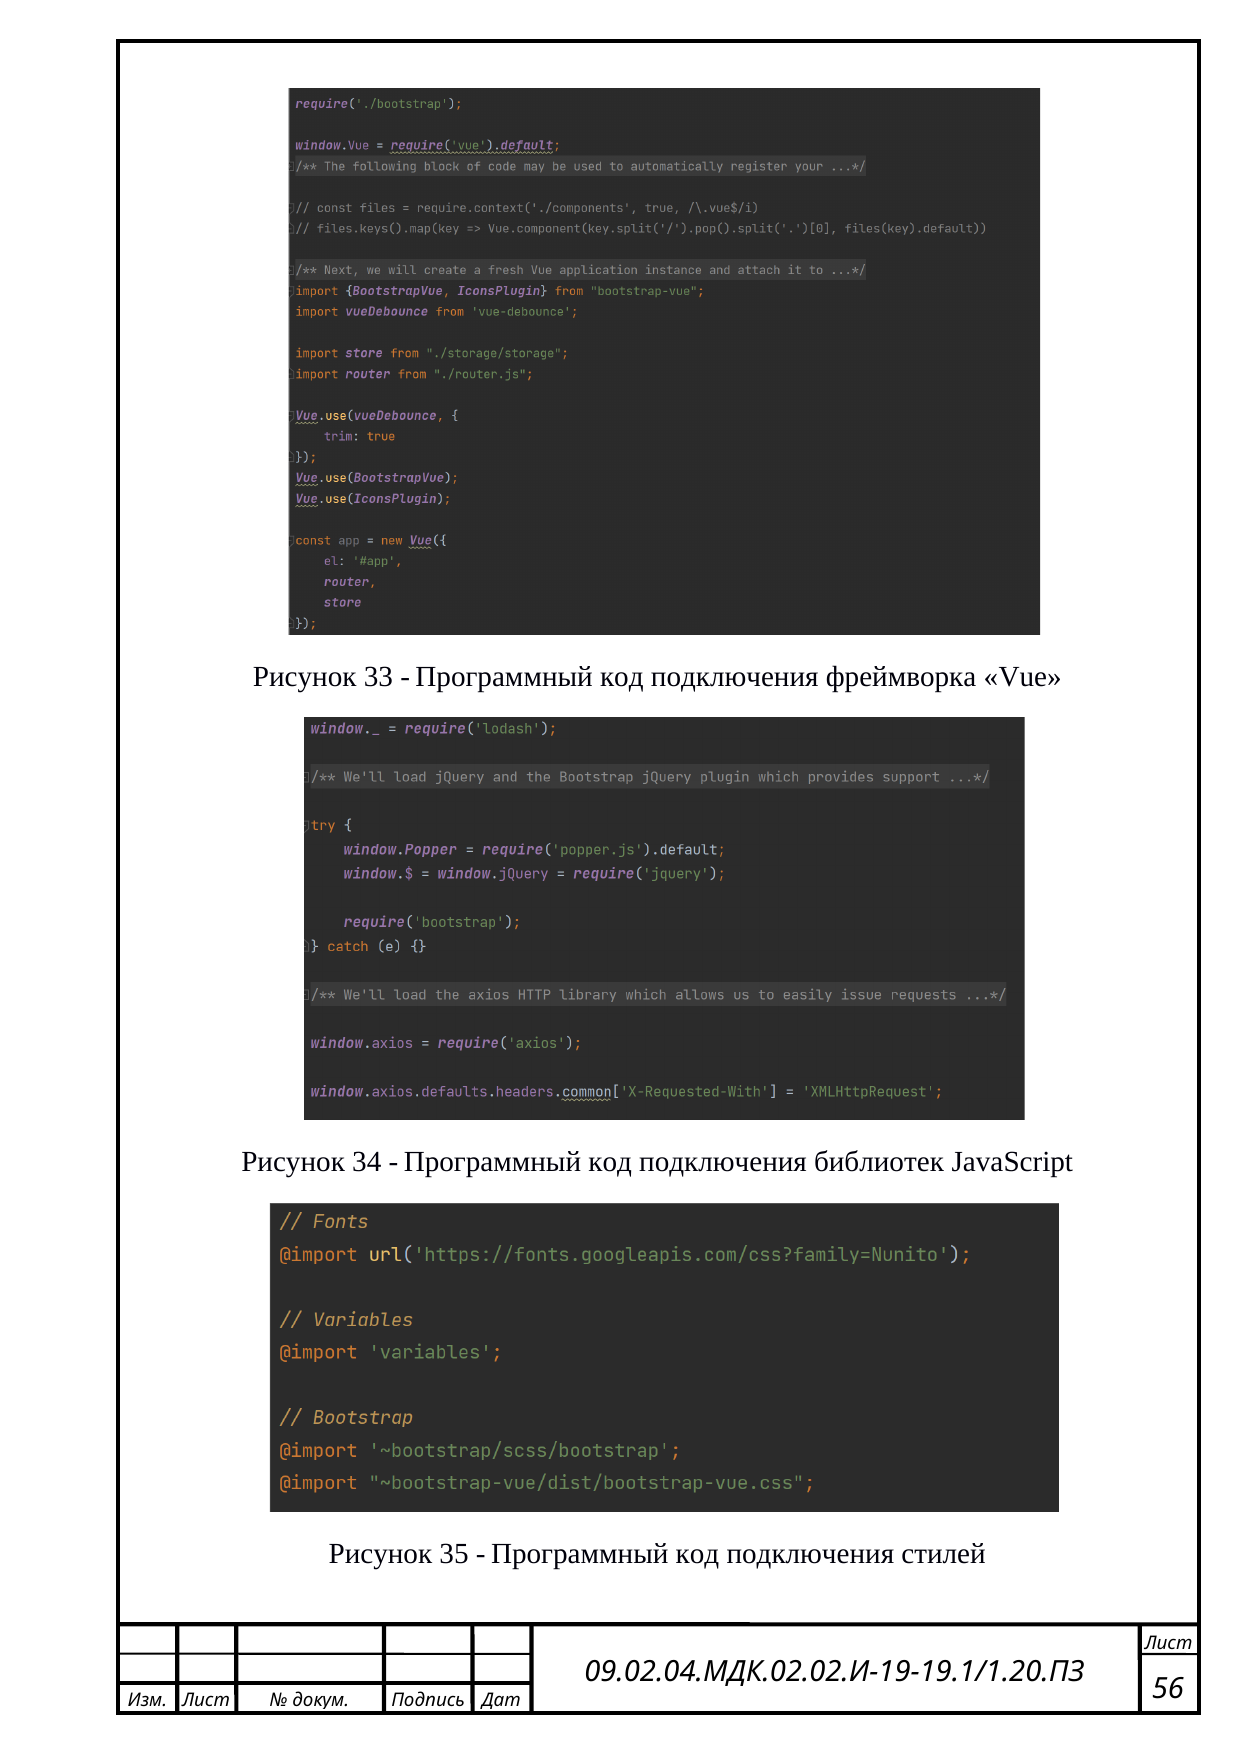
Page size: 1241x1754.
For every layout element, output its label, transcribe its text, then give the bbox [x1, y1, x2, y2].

picture [288, 88, 1041, 635]
picture [269, 1203, 1059, 1512]
picture [304, 717, 1025, 1120]
text Программный код подключения фреймворка «Vue» [177, 659, 1137, 693]
text Программный код подключения стилей [177, 1536, 1137, 1570]
text Программный код подключения библиотек JavaScript [177, 1144, 1137, 1178]
